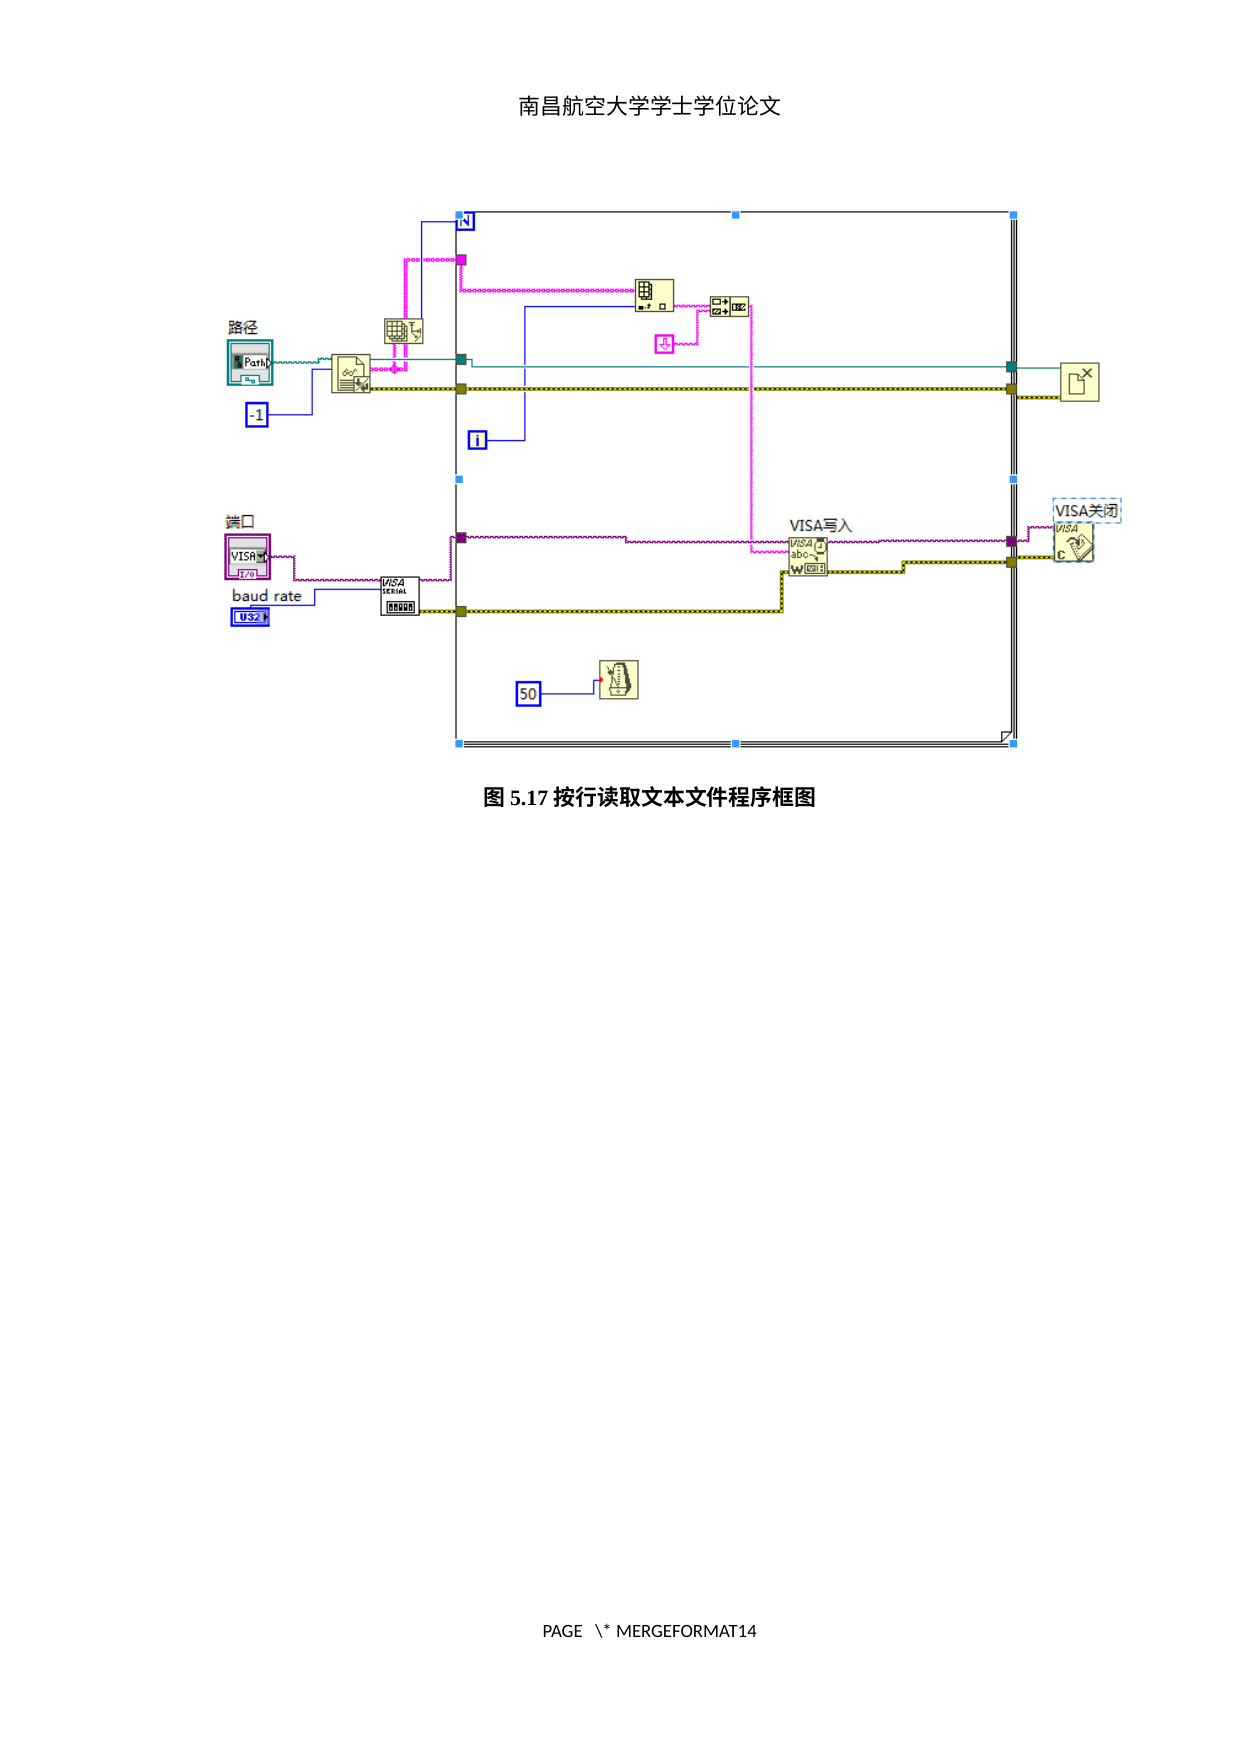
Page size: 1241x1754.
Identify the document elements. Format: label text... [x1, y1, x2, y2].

text 图5.17 按行读取文本文件程序框图 [207, 779, 1092, 812]
picture [206, 162, 1134, 761]
